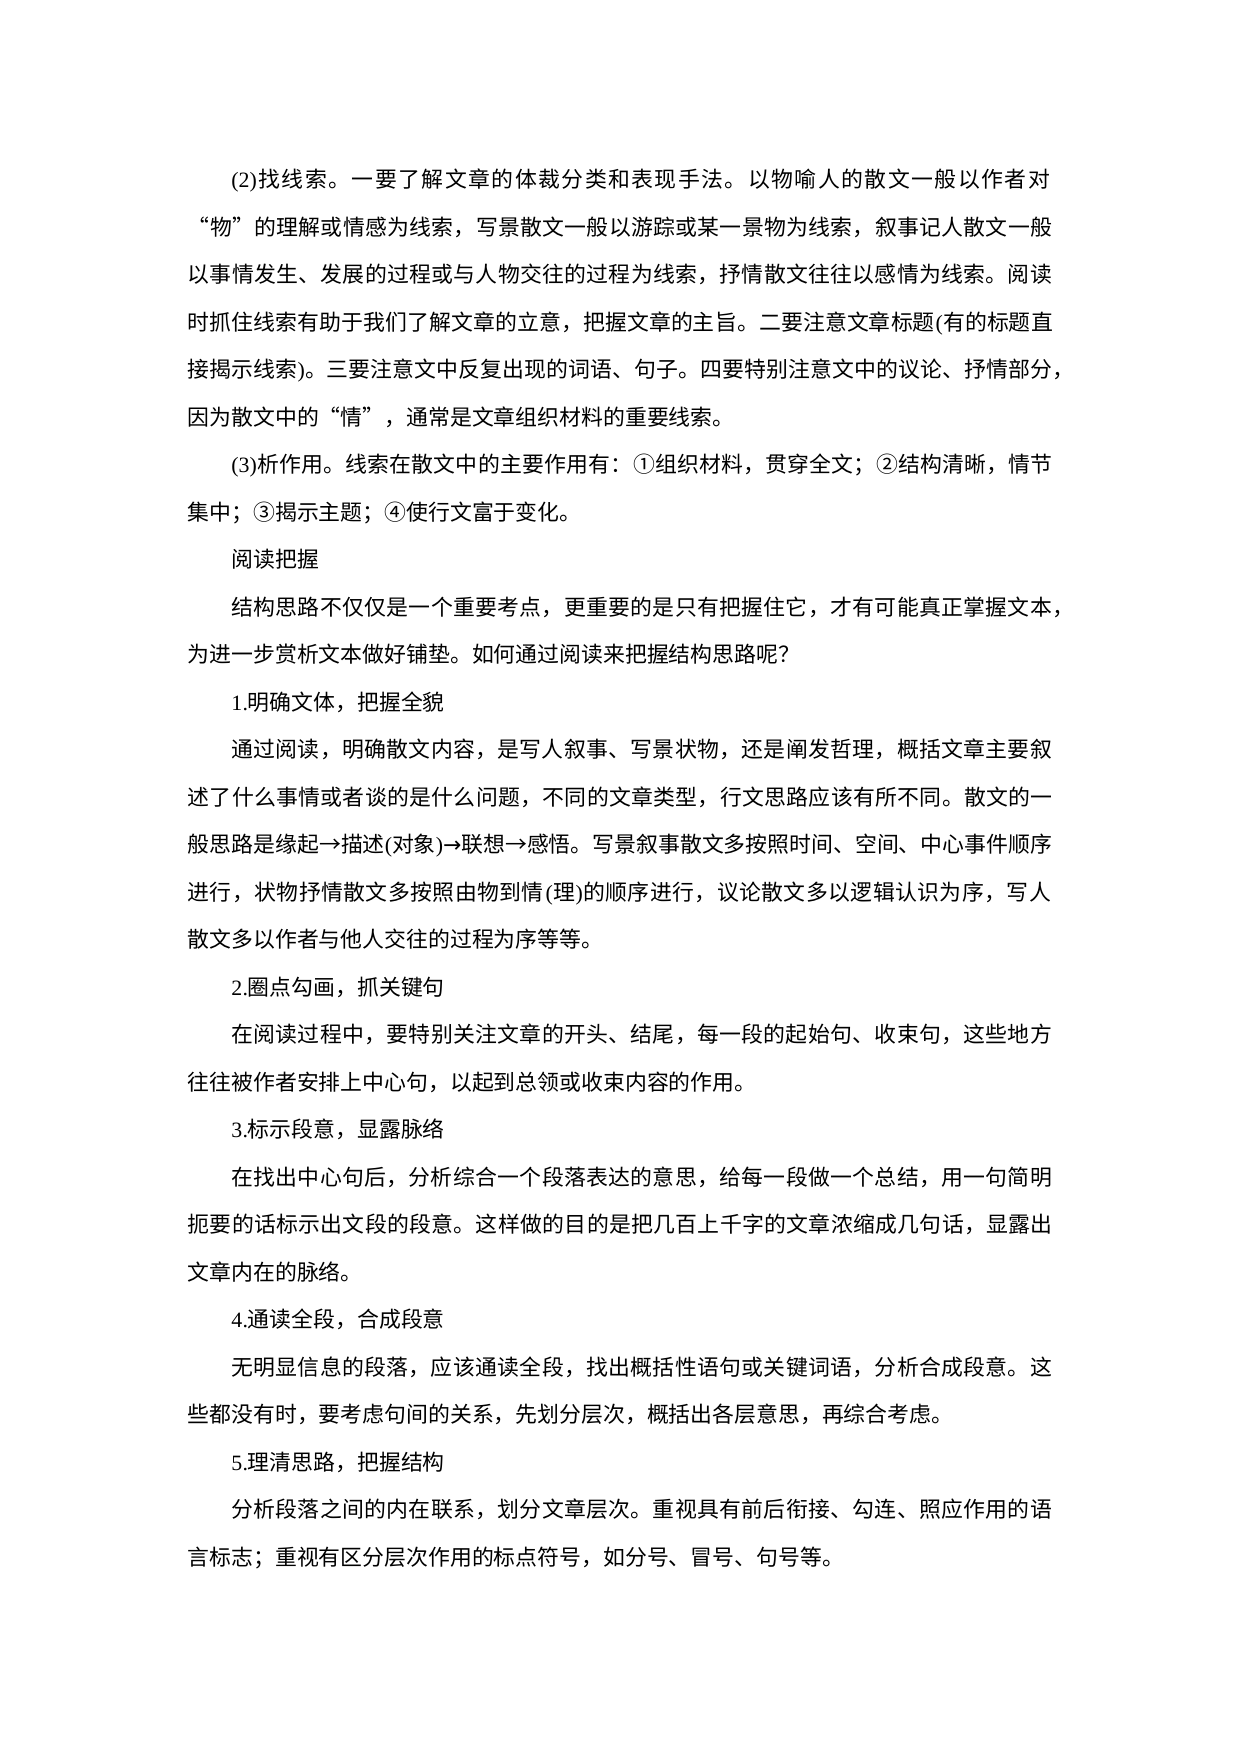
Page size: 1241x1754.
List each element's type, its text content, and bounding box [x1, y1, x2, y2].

text 结构思路不仅仅是一个重要考点，更重要的是只有把握住它，才有可能真正掌握文本，为进一步赏析文本做好铺垫。如何通过阅读来把握结构思路呢？ [187, 589, 1053, 669]
text 在找出中心句后，分析综合一个段落表达的意思，给每一段做一个总结，用一句简明扼要的话标示出文段的段意。这样做的目的是把几百上千字的文章浓缩成几句话，显露出文章内在的脉络。 [187, 1159, 1053, 1286]
text 无明显信息的段落，应该通读全段，找出概括性语句或关键词语，分析合成段意。这些都没有时，要考虑句间的关系，先划分层次，概括出各层意思，再综合考虑。 [187, 1349, 1053, 1429]
text 4.通读全段，合成段意 [187, 1302, 1053, 1334]
text (2)找线索。一要了解文章的体裁分类和表现手法。以物喻人的散文一般以作者对“物”的理解或情感为线索，写景散文一般以游踪或某一景物为线索，叙事记人散文一般以事情发生、发展的过程或与人物交往的过程为线索，抒情散文往往以感情为线索。阅读时抓住线索有助于我们了解文章的立意，把握文章的主旨。二要注意文章标题(有的标题直接揭示线索)。三要注意文中反复出现的词语、句子。四要特别注意文中的议论、抒情部分，因为散文中的“情”，通常是文章组织材料的重要线索。 [187, 162, 1053, 431]
text 3.标示段意，显露脉络 [187, 1112, 1053, 1144]
text 1.明确文体，把握全貌 [187, 684, 1053, 716]
text 5.理清思路，把握结构 [187, 1444, 1053, 1476]
text (3)析作用。线索在散文中的主要作用有：①组织材料，贯穿全文；②结构清晰，情节集中；③揭示主题；④使行文富于变化。 [187, 447, 1053, 526]
text 2.圈点勾画，抓关键句 [187, 969, 1053, 1001]
text 阅读把握 [187, 542, 1053, 574]
text 分析段落之间的内在联系，划分文章层次。重视具有前后衔接、勾连、照应作用的语言标志；重视有区分层次作用的标点符号，如分号、冒号、句号等。 [187, 1492, 1053, 1571]
text 在阅读过程中，要特别关注文章的开头、结尾，每一段的起始句、收束句，这些地方往往被作者安排上中心句，以起到总领或收束内容的作用。 [187, 1017, 1053, 1096]
text 通过阅读，明确散文内容，是写人叙事、写景状物，还是阐发哲理，概括文章主要叙述了什么事情或者谈的是什么问题，不同的文章类型，行文思路应该有所不同。散文的一般思路是缘起→描述(对象)→联想→感悟。写景叙事散文多按照时间、空间、中心事件顺序进行，状物抒情散文多按照由物到情(理)的顺序进行，议论散文多以逻辑认识为序，写人散文多以作者与他人交往的过程为序等等。 [187, 732, 1053, 954]
